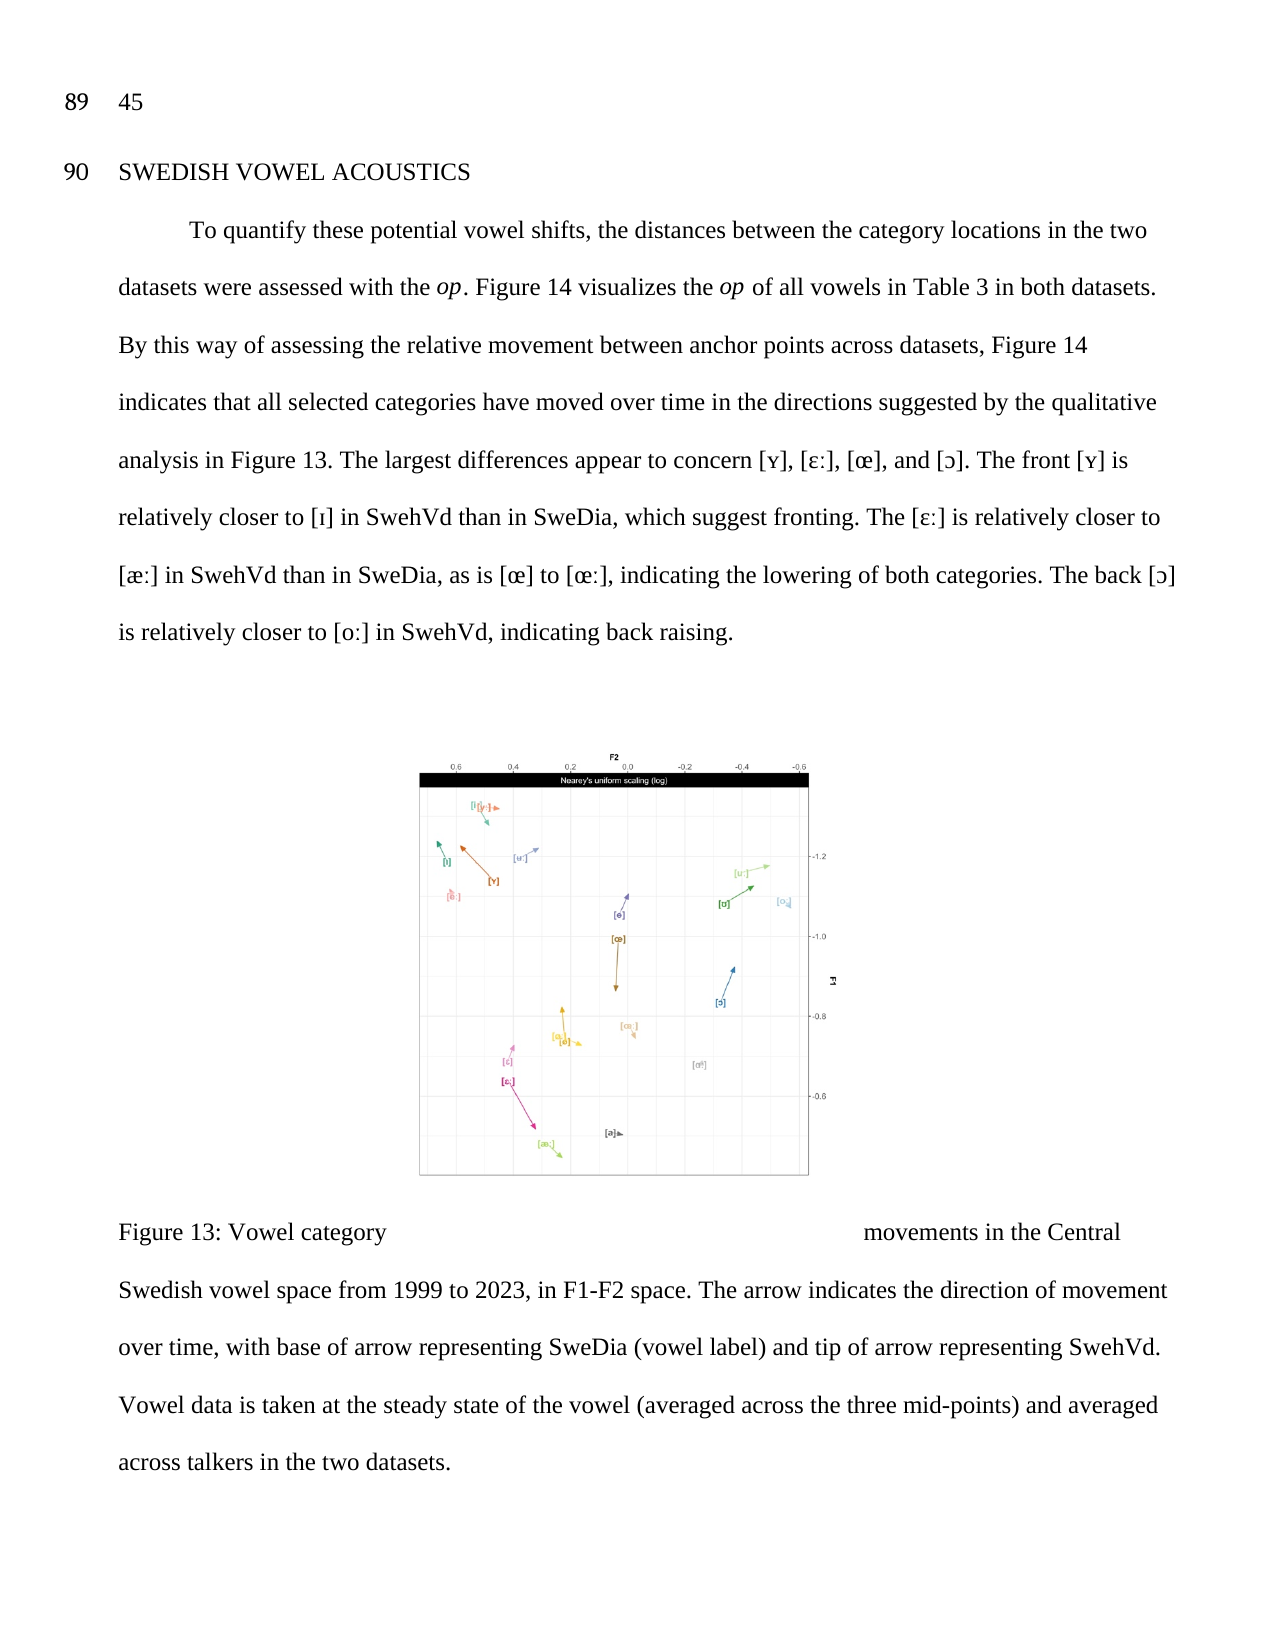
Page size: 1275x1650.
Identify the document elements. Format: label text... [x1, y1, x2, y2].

text Figure 13: Vowel category movements in the Central Swedish vowel space from 1999 to 2023, in F1-F2 space. The arrow indicates the direction of movement over time, with base of arrow representing SweDia (vowel label) and tip of arrow representing SwehVd. Vowel data is taken at the steady state of the vowel (averaged across the three mid-points) and averaged across talkers in the two datasets. [118, 1217, 1181, 1476]
picture [411, 745, 845, 1179]
text To quantify these potential vowel shifts, the distances between the category locations in the two datasets were assessed with the . Figure 14 visualizes the of all vowels in Table 3 in both datasets. By this way of assessing the relative movement between anchor points across datasets, Figure 14 indicates that all selected categories have moved over time in the directions suggested by the qualitative analysis in Figure 13. The largest differences appear to concern [ʏ], [ɛː], [œ], and [ɔ]. The front [ʏ] is relatively closer to [ɪ] in SwehVd than in SweDia, which suggest fronting. The [ɛː] is relatively closer to [æː] in SwehVd than in SweDia, as is [œ] to [œː], indicating the lowering of both categories. The back [ɔ] is relatively closer to [oː] in SwehVd, indicating back raising. [118, 215, 1181, 646]
